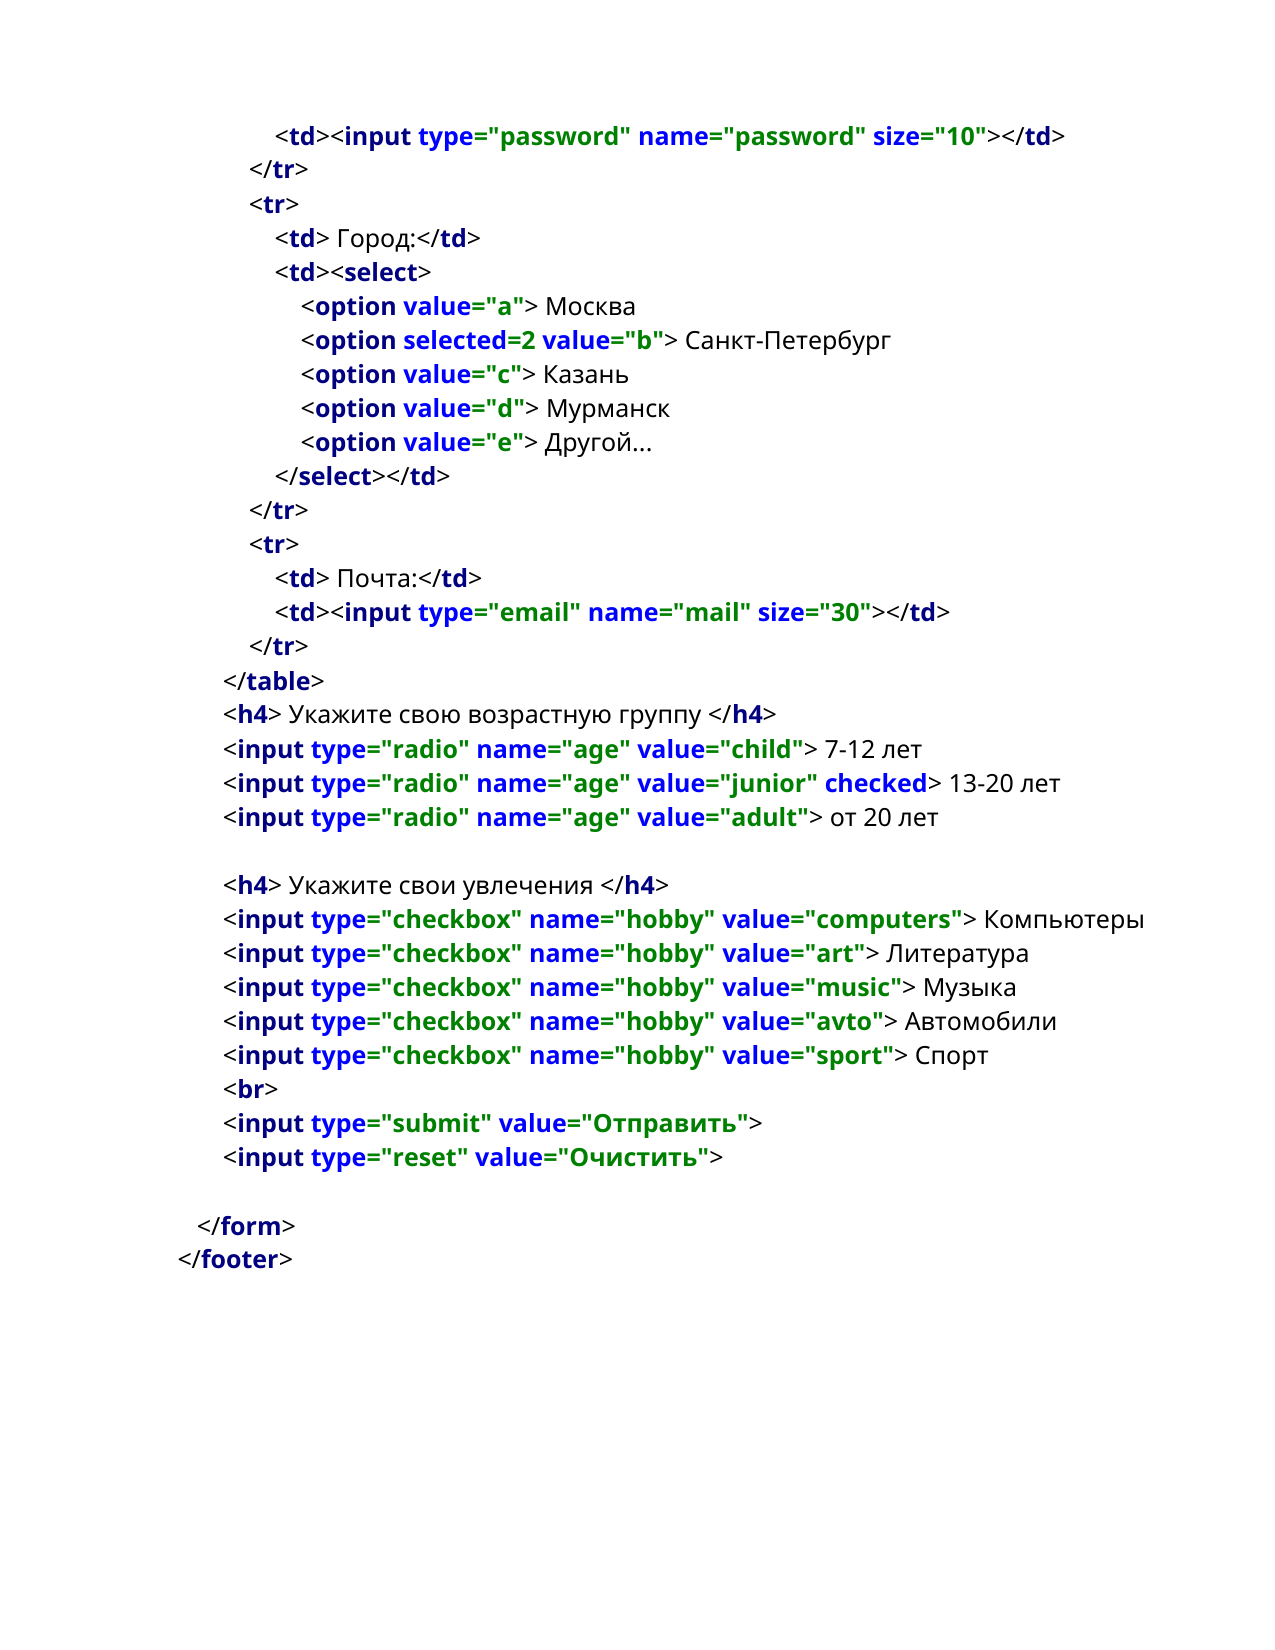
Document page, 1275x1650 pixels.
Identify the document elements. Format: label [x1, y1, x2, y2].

text [177, 118, 1186, 1276]
